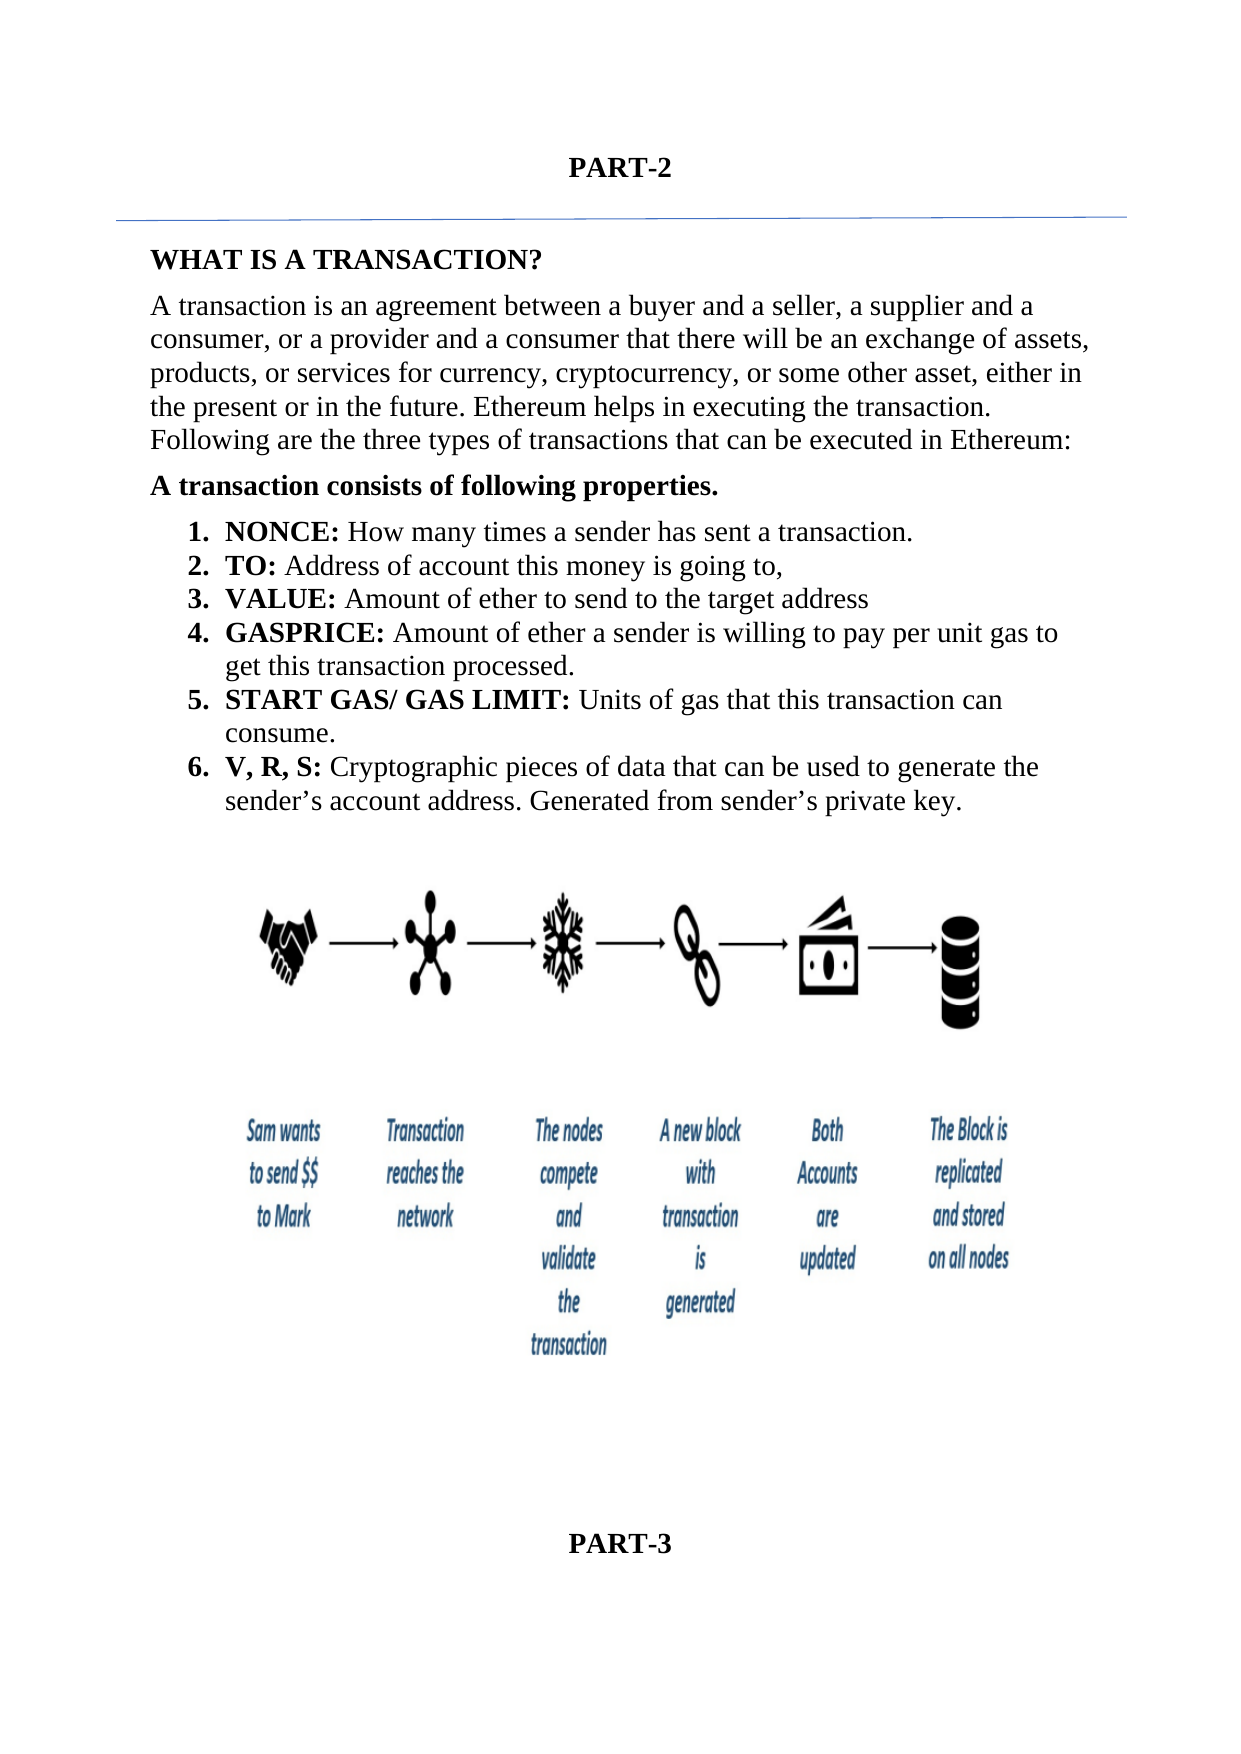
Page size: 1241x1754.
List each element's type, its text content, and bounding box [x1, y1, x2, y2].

text A transaction consists of following properties. [150, 468, 1090, 502]
text WHAT IS A TRANSACTION? [150, 242, 1090, 276]
text PART-3 [150, 1526, 1090, 1560]
list GASPRICE: Amount of ether a sender is willing to pay per unit gas to get this transaction processed. [187, 615, 1090, 682]
list NONCE: How many times a sender has sent a transaction. [187, 514, 1090, 548]
picture [225, 874, 1056, 1376]
text A transaction is an agreement between a buyer and a seller, a supplier and a consumer, or a provider and a consumer that there will be an exchange of assets, products, or services for currency, cryptocurrency, or some other asset, either in the present or in the future. Ethereum helps in executing the transaction. Following are the three types of transactions that can be executed in Ethereum: [150, 288, 1090, 456]
list V, R, S: Cryptographic pieces of data that can be used to generate the sender’s account address. Generated from sender’s private key. [187, 749, 1090, 816]
text PART-2 [150, 150, 1090, 183]
list TO: Address of account this money is going to, [187, 548, 1090, 581]
list START GAS/ GAS LIMIT: Units of gas that this transaction can consume. [187, 682, 1090, 749]
list VALUE: Amount of ether to send to the target address [187, 581, 1090, 615]
